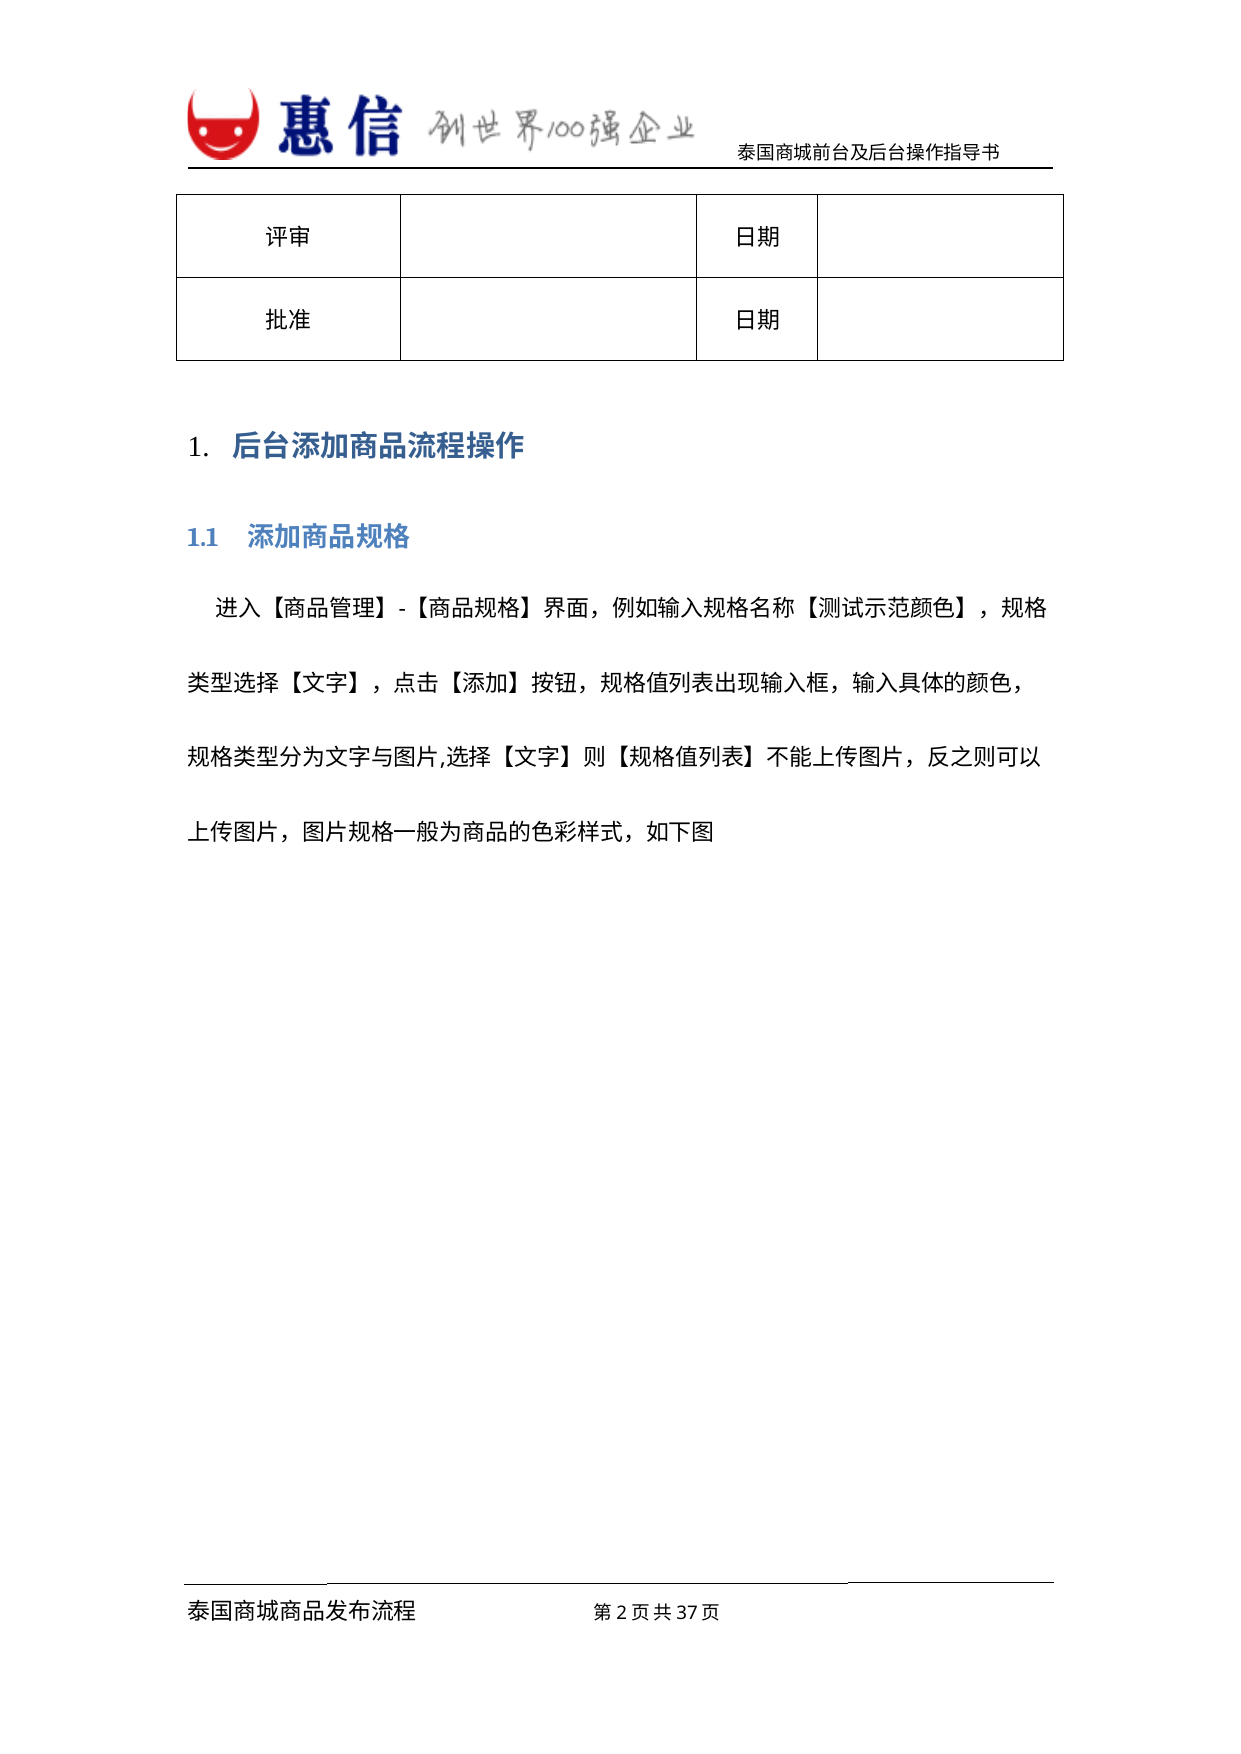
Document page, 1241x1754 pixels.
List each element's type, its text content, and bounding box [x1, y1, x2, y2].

picture [187, 88, 695, 160]
text 进入【商品管理】-【商品规格】界面，例如输入规格名称【测试示范颜色】，规格类型选择【文字】，点击【添加】按钮，规格值列表出现输入框，输入具体的颜色，规格类型分为文字与图片,选择【文字】则【规格值列表】不能上传图片，反之则可以上传图片，图片规格一般为商品的色彩样式，如下图 [187, 574, 1053, 863]
table_cell [818, 278, 1063, 360]
table_cell [818, 195, 1063, 277]
table_cell [401, 278, 696, 360]
subtitle 后台添加商品流程操作 [187, 411, 1053, 476]
table_cell [401, 195, 696, 277]
subtitle 添加商品规格 [187, 503, 1053, 568]
table_cell 批准 [177, 278, 400, 360]
table_cell 日期 [697, 278, 817, 360]
table_cell 评审 [177, 195, 400, 277]
table_cell 日期 [697, 195, 817, 277]
